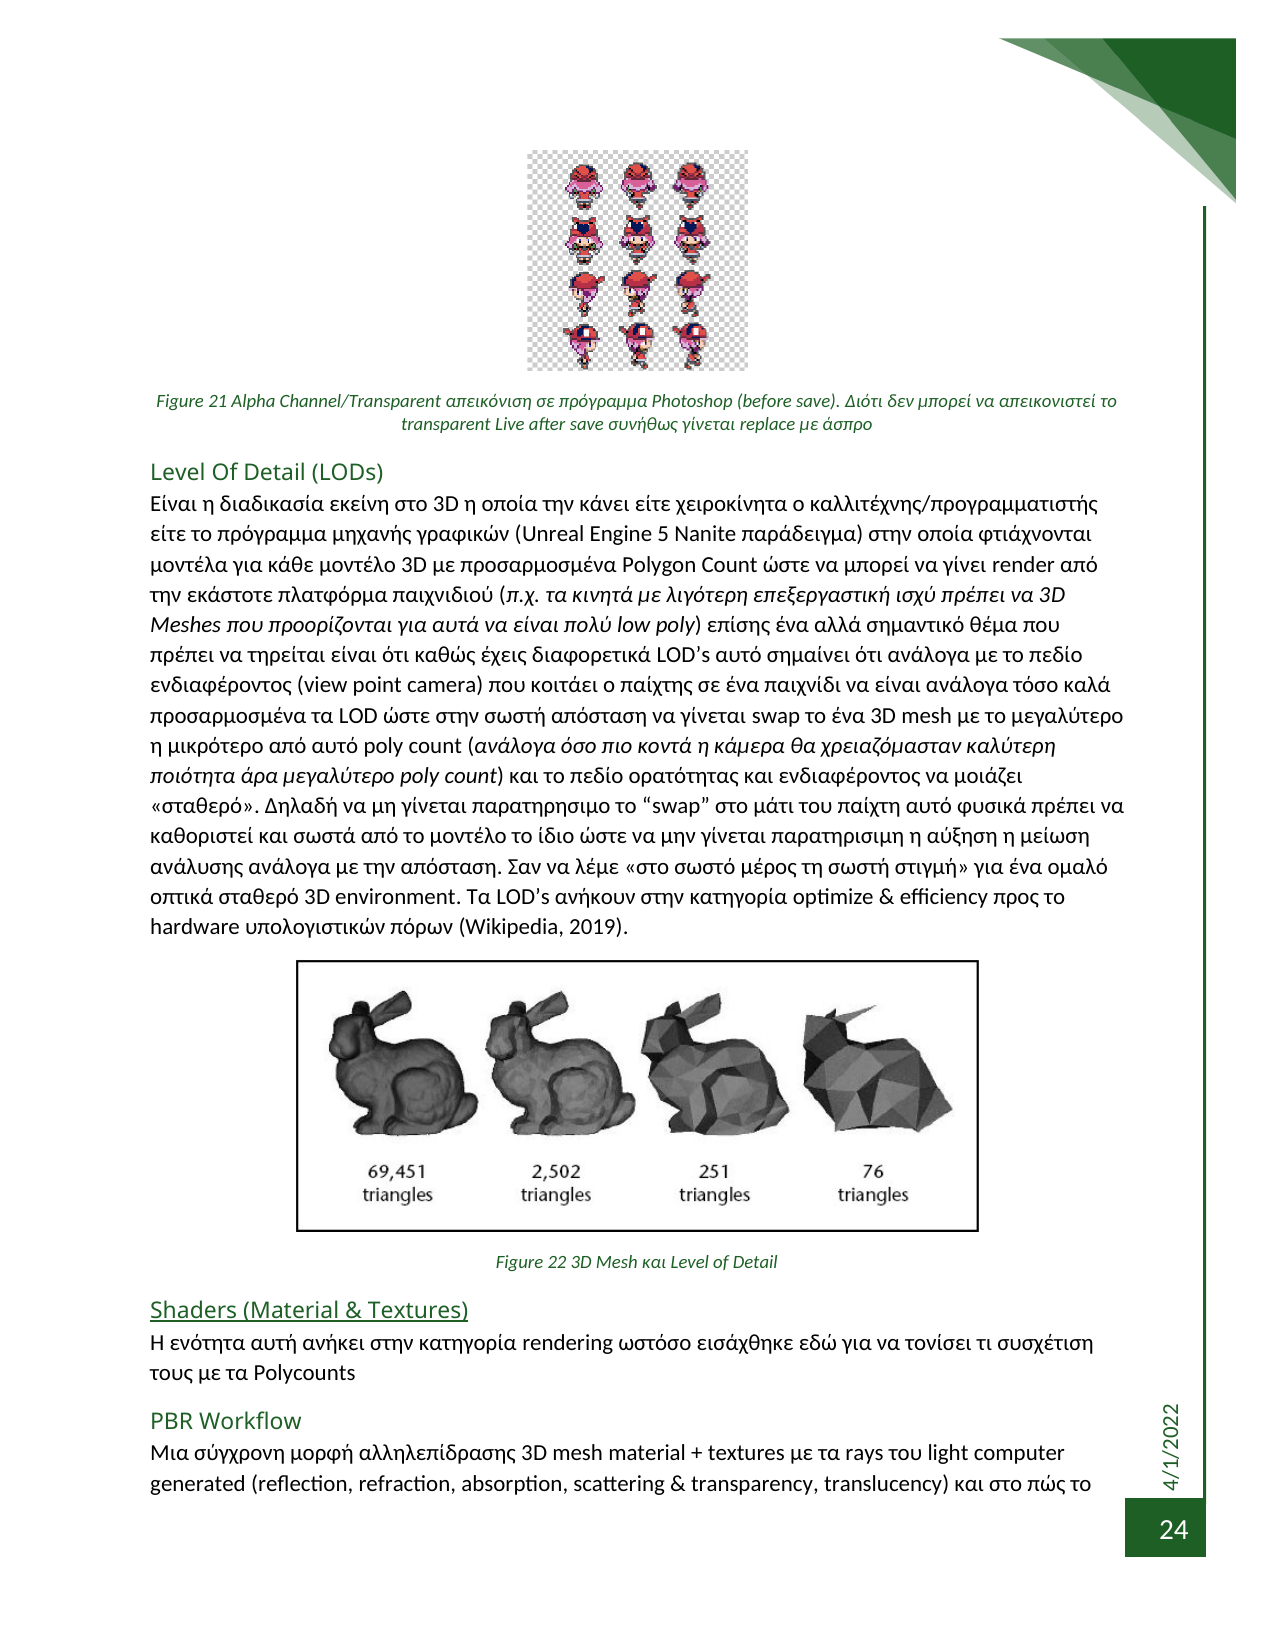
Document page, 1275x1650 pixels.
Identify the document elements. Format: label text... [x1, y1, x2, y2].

picture [997, 38, 1236, 204]
picture [295, 959, 980, 1232]
subtitle Level Of Detail (LODs) [150, 456, 1125, 487]
text Είναι η διαδικασία εκείνη στο 3D η οποία την κάνει είτε χειροκίνητα ο καλλιτέχνης/προγραμματιστής είτε το πρόγραμμα μηχανής γραφικών (Unreal Engine 5 Nanite παράδειγμα) στην οποία φτιάχνονται μοντέλα για κάθε μοντέλο 3D με προσαρμοσμένα Polygon Count ώστε να μπορεί να γίνει render από την εκάστοτε πλατφόρμα παιχνιδιού (π.χ. τα κινητά με λιγότερη επεξεργαστική ισχύ πρέπει να 3D Meshes που προορίζονται για αυτά να είναι πολύ low poly) επίσης ένα αλλά σημαντικό θέμα που πρέπει να τηρείται είναι ότι καθώς έχεις διαφορετικά LOD’s αυτό σημαίνει ότι ανάλογα με το πεδίο ενδιαφέροντος (view point camera) που κοιτάει ο παίχτης σε ένα παιχνίδι να είναι ανάλογα τόσο καλά προσαρμοσμένα τα LOD ώστε στην σωστή απόσταση να γίνεται swap το ένα 3D mesh με το μεγαλύτερο η μικρότερο από αυτό poly count (ανάλογα όσο πιο κοντά η κάμερα θα χρειαζόμασταν καλύτερη ποιότητα άρα μεγαλύτερο poly count) και το πεδίο ορατότητας και ενδιαφέροντος να μοιάζει «σταθερό». Δηλαδή να μη γίνεται παρατηρησιμο το “swap” στο μάτι του παίχτη αυτό φυσικά πρέπει να καθοριστεί και σωστά από το μοντέλο το ίδιο ώστε να μην γίνεται παρατηρισιμη η αύξηση η μείωση ανάλυσης ανάλογα με την απόσταση. Σαν να λέμε «στο σωστό μέρος τη σωστή στιγμή» για ένα ομαλό οπτικά σταθερό 3D environment. Τα LOD’s ανήκουν στην κατηγορία optimize & efficiency προς το hardware υπολογιστικών πόρων . [150, 489, 1125, 940]
text Figure 23 3D Mesh και Level of Detail [150, 1250, 1125, 1273]
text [150, 1438, 1125, 1497]
picture [527, 150, 748, 371]
text Η ενότητα αυτή ανήκει στην κατηγορία rendering ωστόσο εισάχθηκε εδώ για να τονίσει τι συσχέτιση τους με τα Polycounts [150, 1328, 1125, 1386]
text Figure 22 Alpha Channel/Transparent απεικόνιση σε πρόγραμμα Photoshop (before save). Διότι δεν μπορεί να απεικονιστεί το transparent Live after save συνήθως γίνεται replace με άσπρο [150, 389, 1125, 435]
subtitle Shaders (Material & Textures) [150, 1294, 1125, 1325]
subtitle PBR Workflow [150, 1405, 1125, 1436]
